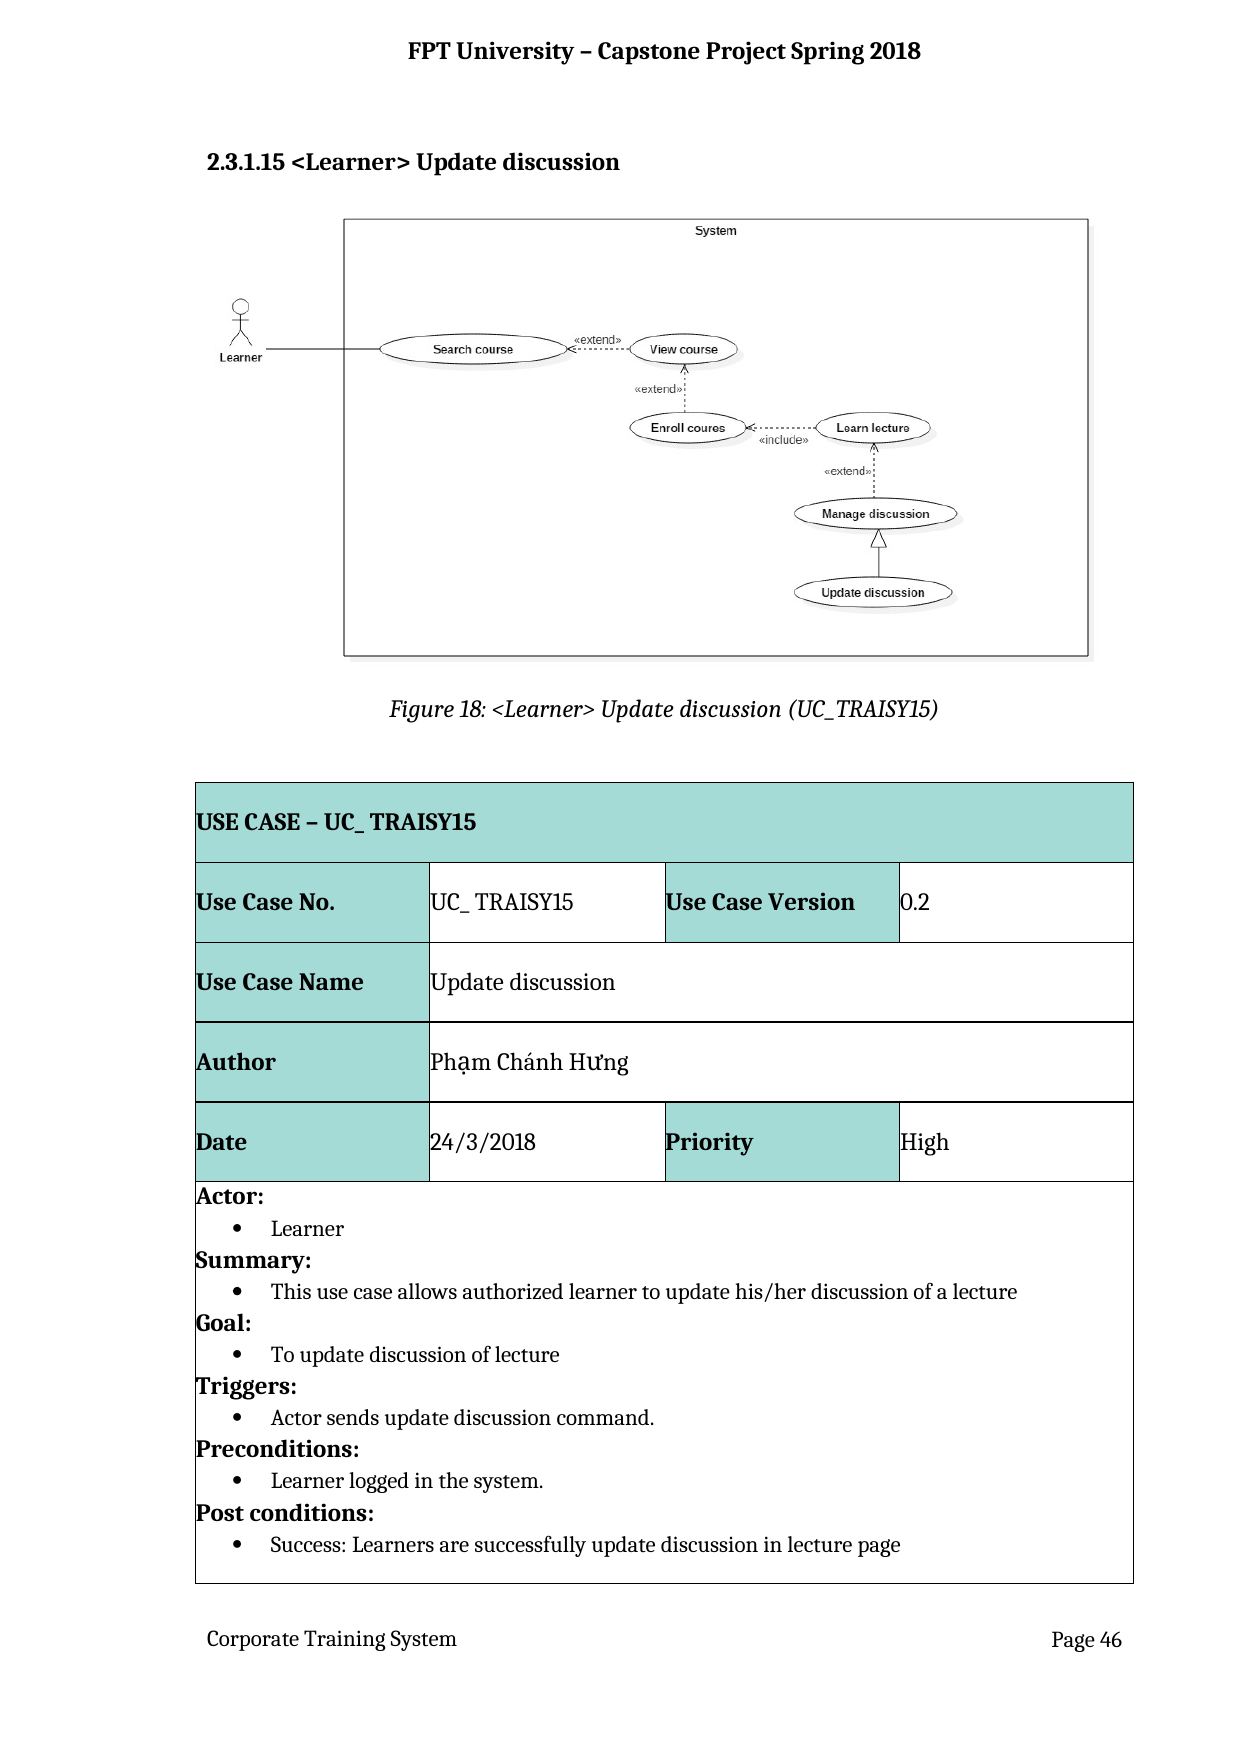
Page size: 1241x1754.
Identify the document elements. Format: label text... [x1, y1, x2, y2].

table_cell High [900, 1103, 1133, 1181]
table_cell Author [196, 1023, 429, 1101]
table_cell Update discussion [430, 943, 1133, 1021]
table_cell Use Case Version [666, 863, 899, 942]
table_cell UC_ TRAISY15 [430, 863, 665, 942]
text 2.3.1.15 <Learner> Update discussion [207, 148, 1122, 176]
table_cell 0.2 [900, 863, 1133, 942]
table_cell Phạm Chánh Hưng [430, 1023, 1133, 1101]
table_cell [196, 1182, 1133, 1582]
table_cell Priority [666, 1103, 899, 1181]
table_cell Use Case No. [196, 863, 429, 942]
table_cell Date [196, 1103, 429, 1181]
table_cell 24/3/2018 [430, 1103, 665, 1181]
table_cell Use Case Name [196, 943, 429, 1021]
text Figure 18: <Learner> Update discussion (UC_TRAISY15) [207, 695, 1122, 724]
picture [206, 211, 1123, 691]
table_header USE CASE – UC_ TRAISY15 [196, 783, 1133, 862]
